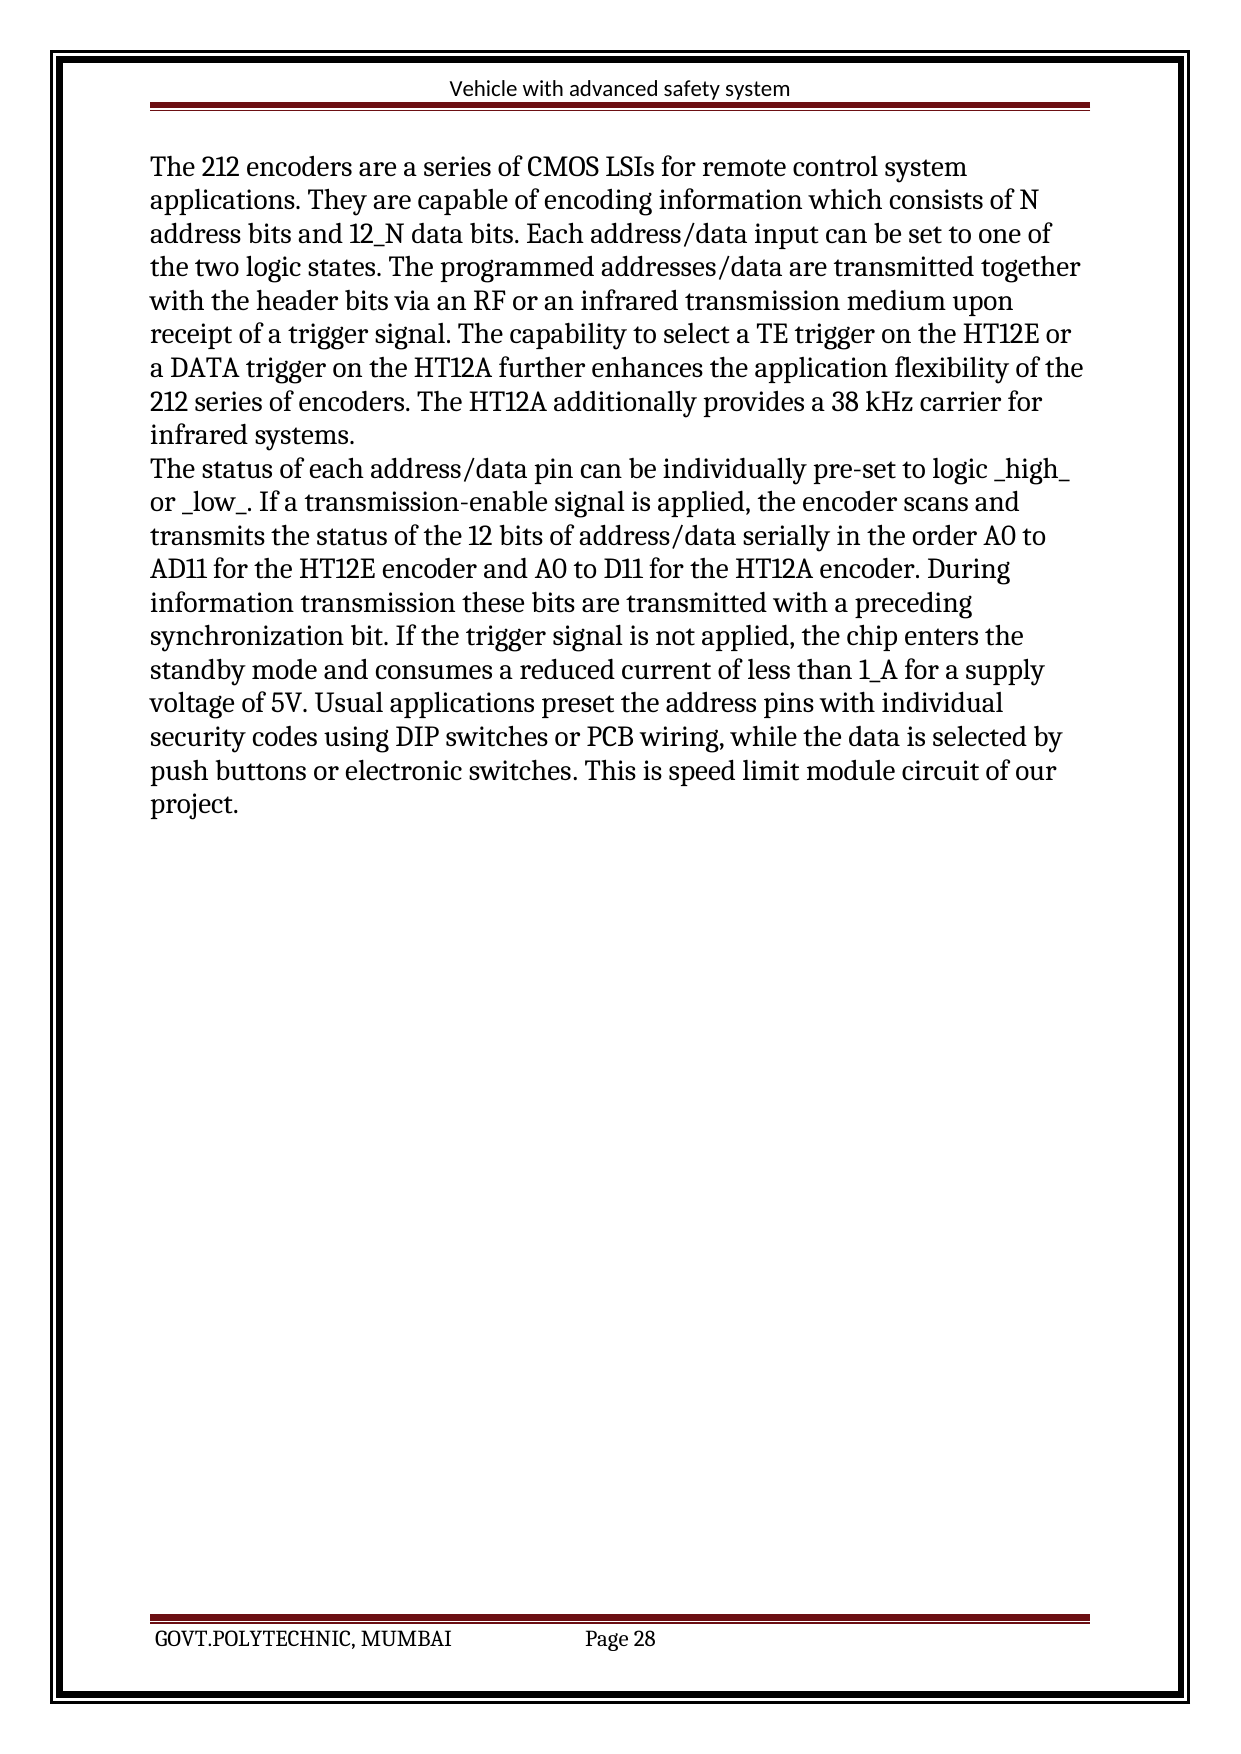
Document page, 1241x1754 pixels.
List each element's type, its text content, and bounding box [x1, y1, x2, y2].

text The status of each address/data pin can be individually pre-set to logic _high_ or _low_. If a transmission-enable signal is applied, the encoder scans and transmits the status of the 12 bits of address/data serially in the order A0 to AD11 for the HT12E encoder and A0 to D11 for the HT12A encoder. During information transmission these bits are transmitted with a preceding synchronization bit. If the trigger signal is not applied, the chip enters the standby mode and consumes a reduced current of less than 1_A for a supply voltage of 5V. Usual applications preset the address pins with individual security codes using DIP switches or PCB wiring, while the data is selected by push buttons or electronic switches. This is speed limit module circuit of our project. [150, 452, 1090, 821]
text The 212 encoders are a series of CMOS LSIs for remote control system applications. They are capable of encoding information which consists of N address bits and 12_N data bits. Each address/data input can be set to one of the two logic states. The programmed addresses/data are transmitted together with the header bits via an RF or an infrared transmission medium upon receipt of a trigger signal. The capability to select a TE trigger on the HT12E or a DATA trigger on the HT12A further enhances the application flexibility of the 212 series of encoders. The HT12A additionally provides a 38 kHz carrier for infrared systems. [150, 150, 1090, 452]
